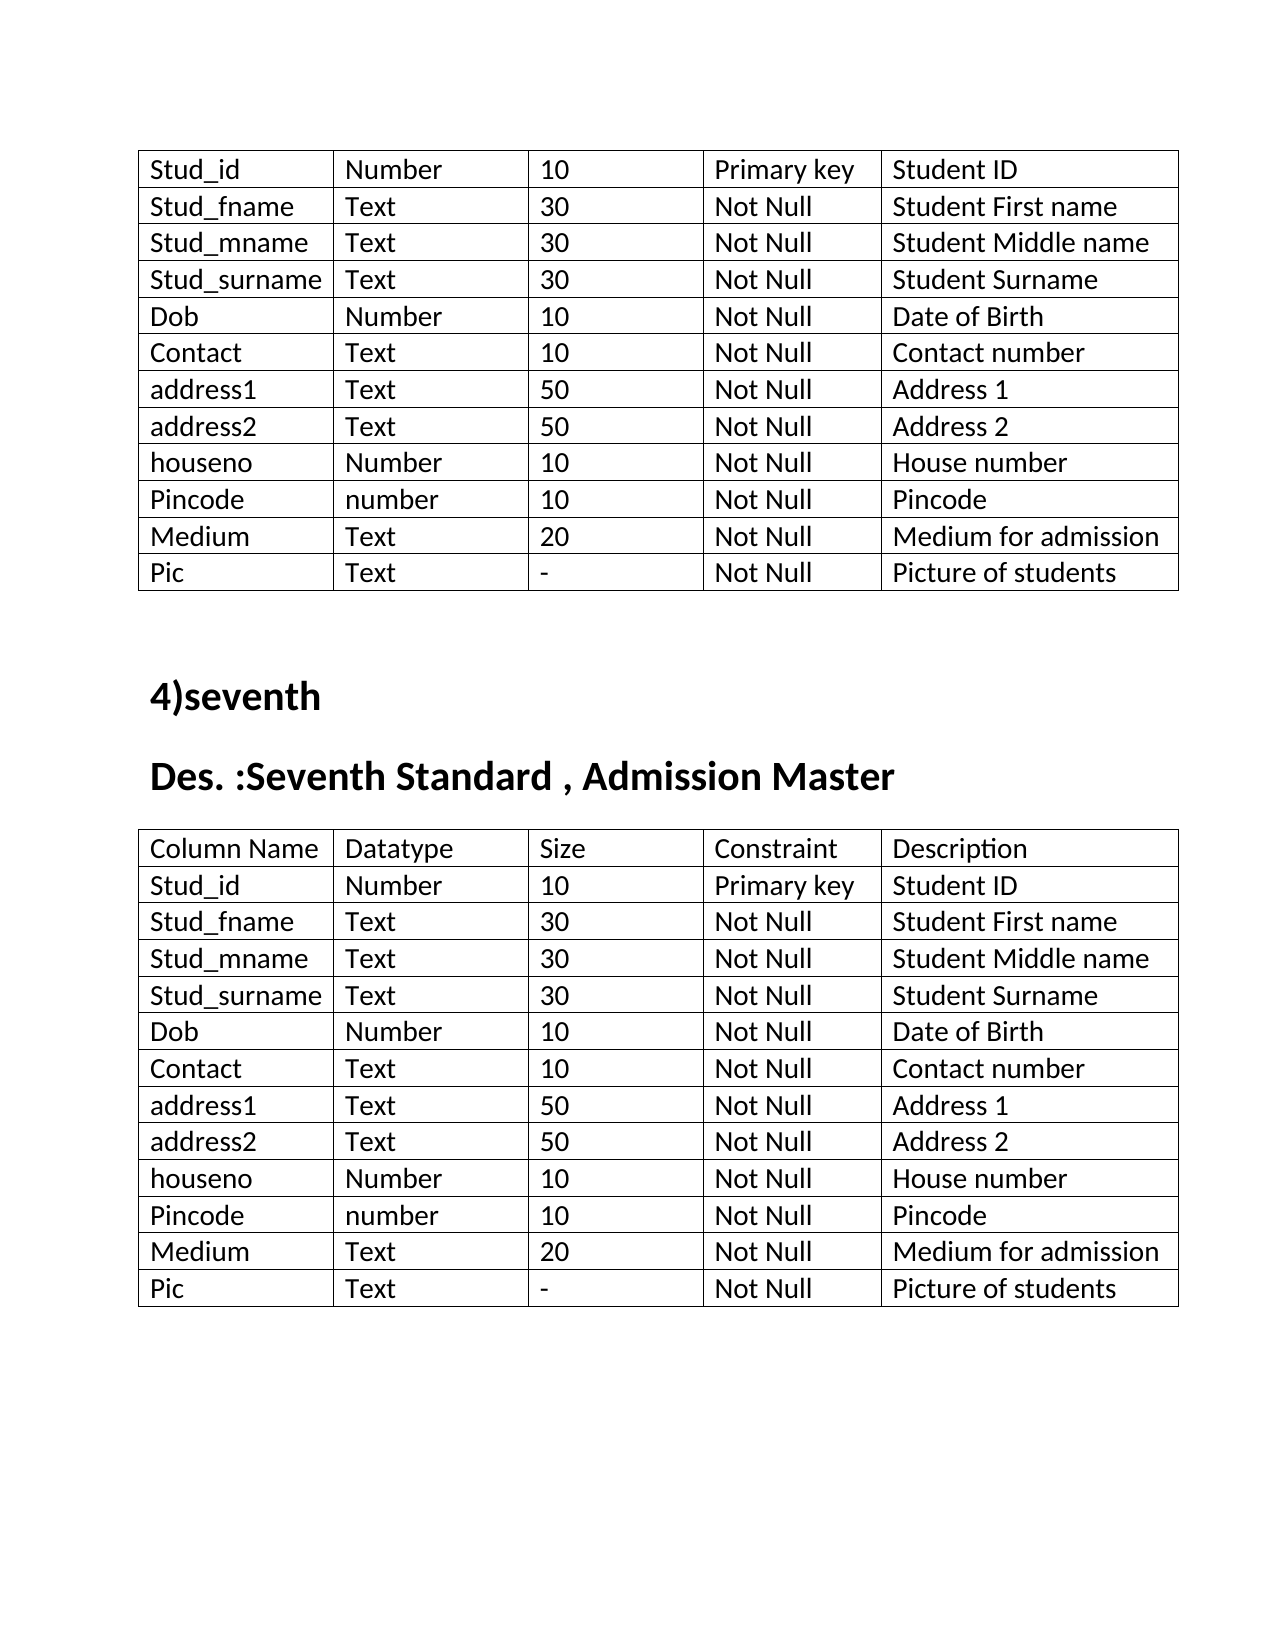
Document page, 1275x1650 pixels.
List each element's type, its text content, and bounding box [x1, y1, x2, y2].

table_cell Not Null [704, 481, 881, 517]
table_cell Stud_mname [139, 224, 333, 260]
table_cell Picture of students [882, 1270, 1178, 1306]
table_header Constraint [704, 830, 881, 866]
table_cell Stud_id [139, 151, 333, 187]
table_cell 10 [529, 1160, 703, 1196]
table_cell Student Surname [882, 977, 1178, 1012]
table_cell Student Middle name [882, 224, 1178, 260]
table_cell Text [334, 188, 528, 223]
table_cell 30 [529, 188, 703, 223]
table_cell Text [334, 518, 528, 553]
table_cell Dob [139, 298, 333, 333]
table_cell Number [334, 298, 528, 333]
table_cell number [334, 1197, 528, 1232]
table_cell Text [334, 1270, 528, 1306]
table_cell Not Null [704, 554, 881, 590]
table_cell Student First name [882, 188, 1178, 223]
table_cell Not Null [704, 334, 881, 370]
table_cell Dob [139, 1013, 333, 1049]
text Des. :Seventh Standard , Admission Master [150, 749, 1125, 800]
table_cell Picture of students [882, 554, 1178, 590]
table_cell address2 [139, 1123, 333, 1159]
table_header Datatype [334, 830, 528, 866]
table_cell Stud_mname [139, 940, 333, 976]
table_cell Pic [139, 1270, 333, 1306]
table_cell Student Surname [882, 261, 1178, 297]
table_cell Text [334, 224, 528, 260]
table_cell Text [334, 977, 528, 1012]
table_cell Address 2 [882, 1123, 1178, 1159]
table_cell Medium [139, 1233, 333, 1269]
table_header Description [882, 830, 1178, 866]
table_cell 50 [529, 1123, 703, 1159]
table_cell 10 [529, 1013, 703, 1049]
table_cell 30 [529, 224, 703, 260]
table_cell Not Null [704, 1197, 881, 1232]
table_cell Student ID [882, 867, 1178, 902]
table_cell 30 [529, 903, 703, 939]
table_cell Primary key [704, 867, 881, 902]
table_cell 10 [529, 1197, 703, 1232]
table_cell Not Null [704, 903, 881, 939]
table_cell Not Null [704, 1013, 881, 1049]
table_cell Not Null [704, 940, 881, 976]
table_cell Not Null [704, 298, 881, 333]
table_cell House number [882, 444, 1178, 480]
table_cell Text [334, 1087, 528, 1122]
table_cell Not Null [704, 188, 881, 223]
table_cell Contact [139, 1050, 333, 1086]
table_cell address2 [139, 408, 333, 443]
table_cell Number [334, 151, 528, 187]
table_cell Medium for admission [882, 518, 1178, 553]
table_cell Not Null [704, 1233, 881, 1269]
table_cell 20 [529, 518, 703, 553]
table_cell Text [334, 261, 528, 297]
table_cell Address 1 [882, 371, 1178, 407]
table_cell Date of Birth [882, 298, 1178, 333]
table_cell Pic [139, 554, 333, 590]
table_cell 30 [529, 977, 703, 1012]
table_cell Student Middle name [882, 940, 1178, 976]
table_cell 50 [529, 371, 703, 407]
table_cell Not Null [704, 1087, 881, 1122]
table_cell Not Null [704, 224, 881, 260]
table_cell Primary key [704, 151, 881, 187]
table_cell Not Null [704, 261, 881, 297]
table_cell Number [334, 1013, 528, 1049]
table_cell 10 [529, 334, 703, 370]
table_cell Stud_fname [139, 188, 333, 223]
table_cell address1 [139, 371, 333, 407]
table_cell Not Null [704, 977, 881, 1012]
table_cell Text [334, 371, 528, 407]
table_cell Contact number [882, 334, 1178, 370]
table_cell Text [334, 1050, 528, 1086]
table_cell Text [334, 940, 528, 976]
table_cell 10 [529, 298, 703, 333]
table_cell House number [882, 1160, 1178, 1196]
table_cell 10 [529, 1050, 703, 1086]
table_cell Number [334, 444, 528, 480]
table_cell Stud_surname [139, 261, 333, 297]
table_cell Not Null [704, 1160, 881, 1196]
table_cell Student ID [882, 151, 1178, 187]
table_cell Not Null [704, 1270, 881, 1306]
table_cell Number [334, 867, 528, 902]
table_cell Not Null [704, 518, 881, 553]
table_cell 10 [529, 444, 703, 480]
table_cell Pincode [882, 481, 1178, 517]
table_cell Stud_surname [139, 977, 333, 1012]
table_cell - [529, 554, 703, 590]
table_cell Contact [139, 334, 333, 370]
table_cell 30 [529, 940, 703, 976]
table_cell Number [334, 1160, 528, 1196]
table_cell Contact number [882, 1050, 1178, 1086]
table_cell 50 [529, 408, 703, 443]
table_cell Medium for admission [882, 1233, 1178, 1269]
table_cell address1 [139, 1087, 333, 1122]
table_cell Text [334, 334, 528, 370]
table_cell Not Null [704, 371, 881, 407]
table_header Column Name [139, 830, 333, 866]
table_cell houseno [139, 444, 333, 480]
table_cell 10 [529, 481, 703, 517]
table_cell Medium [139, 518, 333, 553]
text 4)seventh [150, 670, 1125, 721]
table_cell Text [334, 1123, 528, 1159]
table_cell Pincode [139, 481, 333, 517]
table_cell Pincode [882, 1197, 1178, 1232]
table_cell Date of Birth [882, 1013, 1178, 1049]
table_cell houseno [139, 1160, 333, 1196]
table_cell Stud_id [139, 867, 333, 902]
table_cell - [529, 1270, 703, 1306]
table_cell Text [334, 1233, 528, 1269]
table_cell 20 [529, 1233, 703, 1269]
table_cell Student First name [882, 903, 1178, 939]
table_cell 10 [529, 867, 703, 902]
table_cell Not Null [704, 408, 881, 443]
table_cell Not Null [704, 1050, 881, 1086]
table_cell Not Null [704, 444, 881, 480]
table_cell Text [334, 903, 528, 939]
table_cell Stud_fname [139, 903, 333, 939]
table_cell Pincode [139, 1197, 333, 1232]
table_cell 10 [529, 151, 703, 187]
table_cell Address 2 [882, 408, 1178, 443]
table_cell 30 [529, 261, 703, 297]
table_cell Not Null [704, 1123, 881, 1159]
table_header Size [529, 830, 703, 866]
table_cell number [334, 481, 528, 517]
table_cell 50 [529, 1087, 703, 1122]
table_cell Text [334, 408, 528, 443]
table_cell Text [334, 554, 528, 590]
table_cell Address 1 [882, 1087, 1178, 1122]
